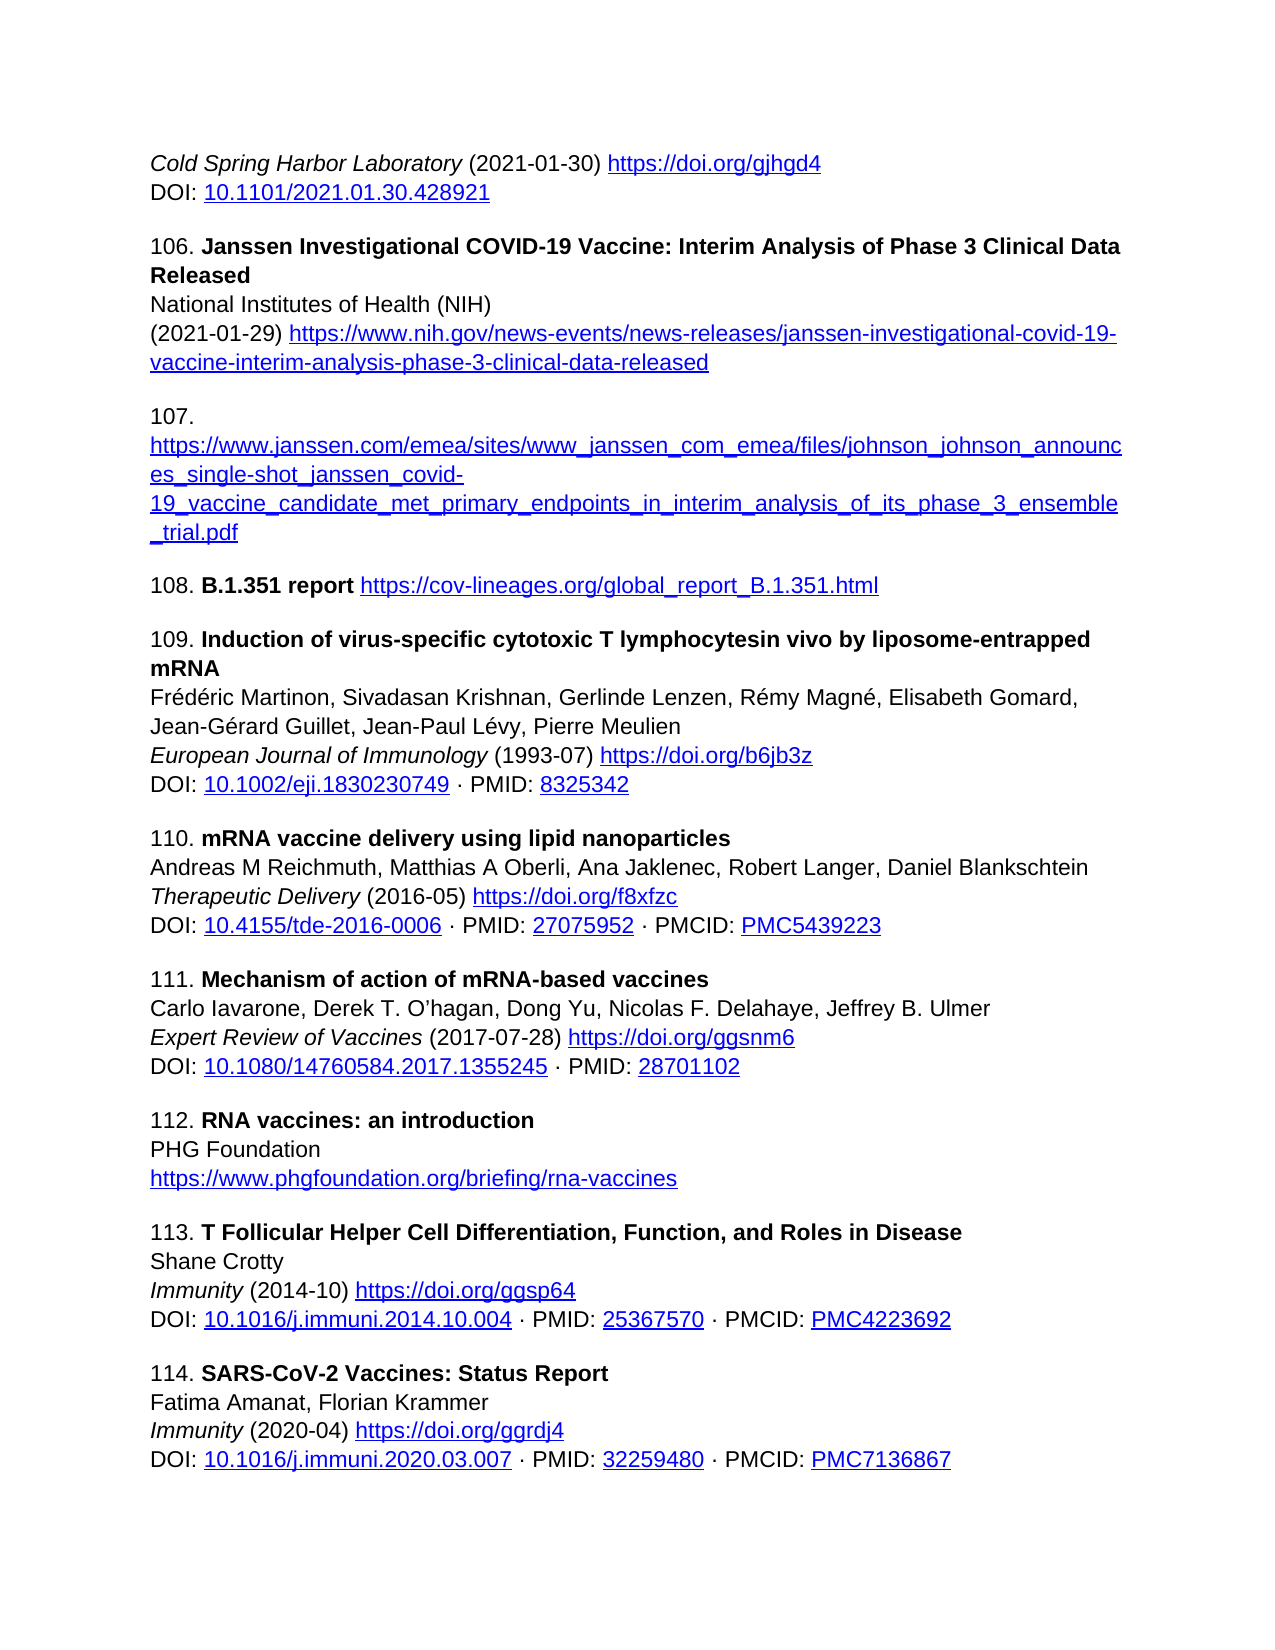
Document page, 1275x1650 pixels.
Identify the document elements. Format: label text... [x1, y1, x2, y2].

text 108. B.1.351 report https://cov-lineages.org/global_report_B.1.351.html [150, 572, 1125, 599]
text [150, 150, 1125, 205]
text 111. Mechanism of action of mRNA-based vaccines Carlo Iavarone, Derek T. O’hagan, Dong Yu, Nicolas F. Delahaye, Jeffrey B. Ulmer Expert Review of Vaccines (2017-07-28) https://doi.org/ggsnm6 DOI: 10.1080/14760584.2017.1355245 · PMID: 28701102 [150, 966, 1125, 1079]
text 107. https://www.janssen.com/emea/sites/www_janssen_com_emea/files/johnson_johnson_announces_single-shot_janssen_covid-19_vaccine_candidate_met_primary_endpoints_in_interim_analysis_of_its_phase_3_ensemble_trial.pdf [150, 403, 1125, 545]
text 113. T Follicular Helper Cell Differentiation, Function, and Roles in Disease Shane Crotty Immunity (2014-10) https://doi.org/ggsp64 DOI: 10.1016/j.immuni.2014.10.004 · PMID: 25367570 · PMCID: PMC4223692 [150, 1219, 1125, 1332]
text 106. Janssen Investigational COVID-19 Vaccine: Interim Analysis of Phase 3 Clinical Data Released National Institutes of Health (NIH) (2021-01-29) https://www.nih.gov/news-events/news-releases/janssen-investigational-covid-19-vaccine-interim-analysis-phase-3-clinical-data-released [150, 233, 1125, 375]
text 109. Induction of virus-specific cytotoxic T lymphocytesin vivo by liposome-entrapped mRNA Frédéric Martinon, Sivadasan Krishnan, Gerlinde Lenzen, Rémy Magné, Elisabeth Gomard, Jean-Gérard Guillet, Jean-Paul Lévy, Pierre Meulien European Journal of Immunology (1993-07) https://doi.org/b6jb3z DOI: 10.1002/eji.1830230749 · PMID: 8325342 [150, 626, 1125, 798]
text 112. RNA vaccines: an introduction PHG Foundation https://www.phgfoundation.org/briefing/rna-vaccines [150, 1107, 1125, 1191]
text 110. mRNA vaccine delivery using lipid nanoparticles Andreas M Reichmuth, Matthias A Oberli, Ana Jaklenec, Robert Langer, Daniel Blankschtein Therapeutic Delivery (2016-05) https://doi.org/f8xfzc DOI: 10.4155/tde-2016-0006 · PMID: 27075952 · PMCID: PMC5439223 [150, 825, 1125, 938]
text 114. SARS-CoV-2 Vaccines: Status Report Fatima Amanat, Florian Krammer Immunity (2020-04) https://doi.org/ggrdj4 DOI: 10.1016/j.immuni.2020.03.007 · PMID: 32259480 · PMCID: PMC7136867 [150, 1359, 1125, 1473]
